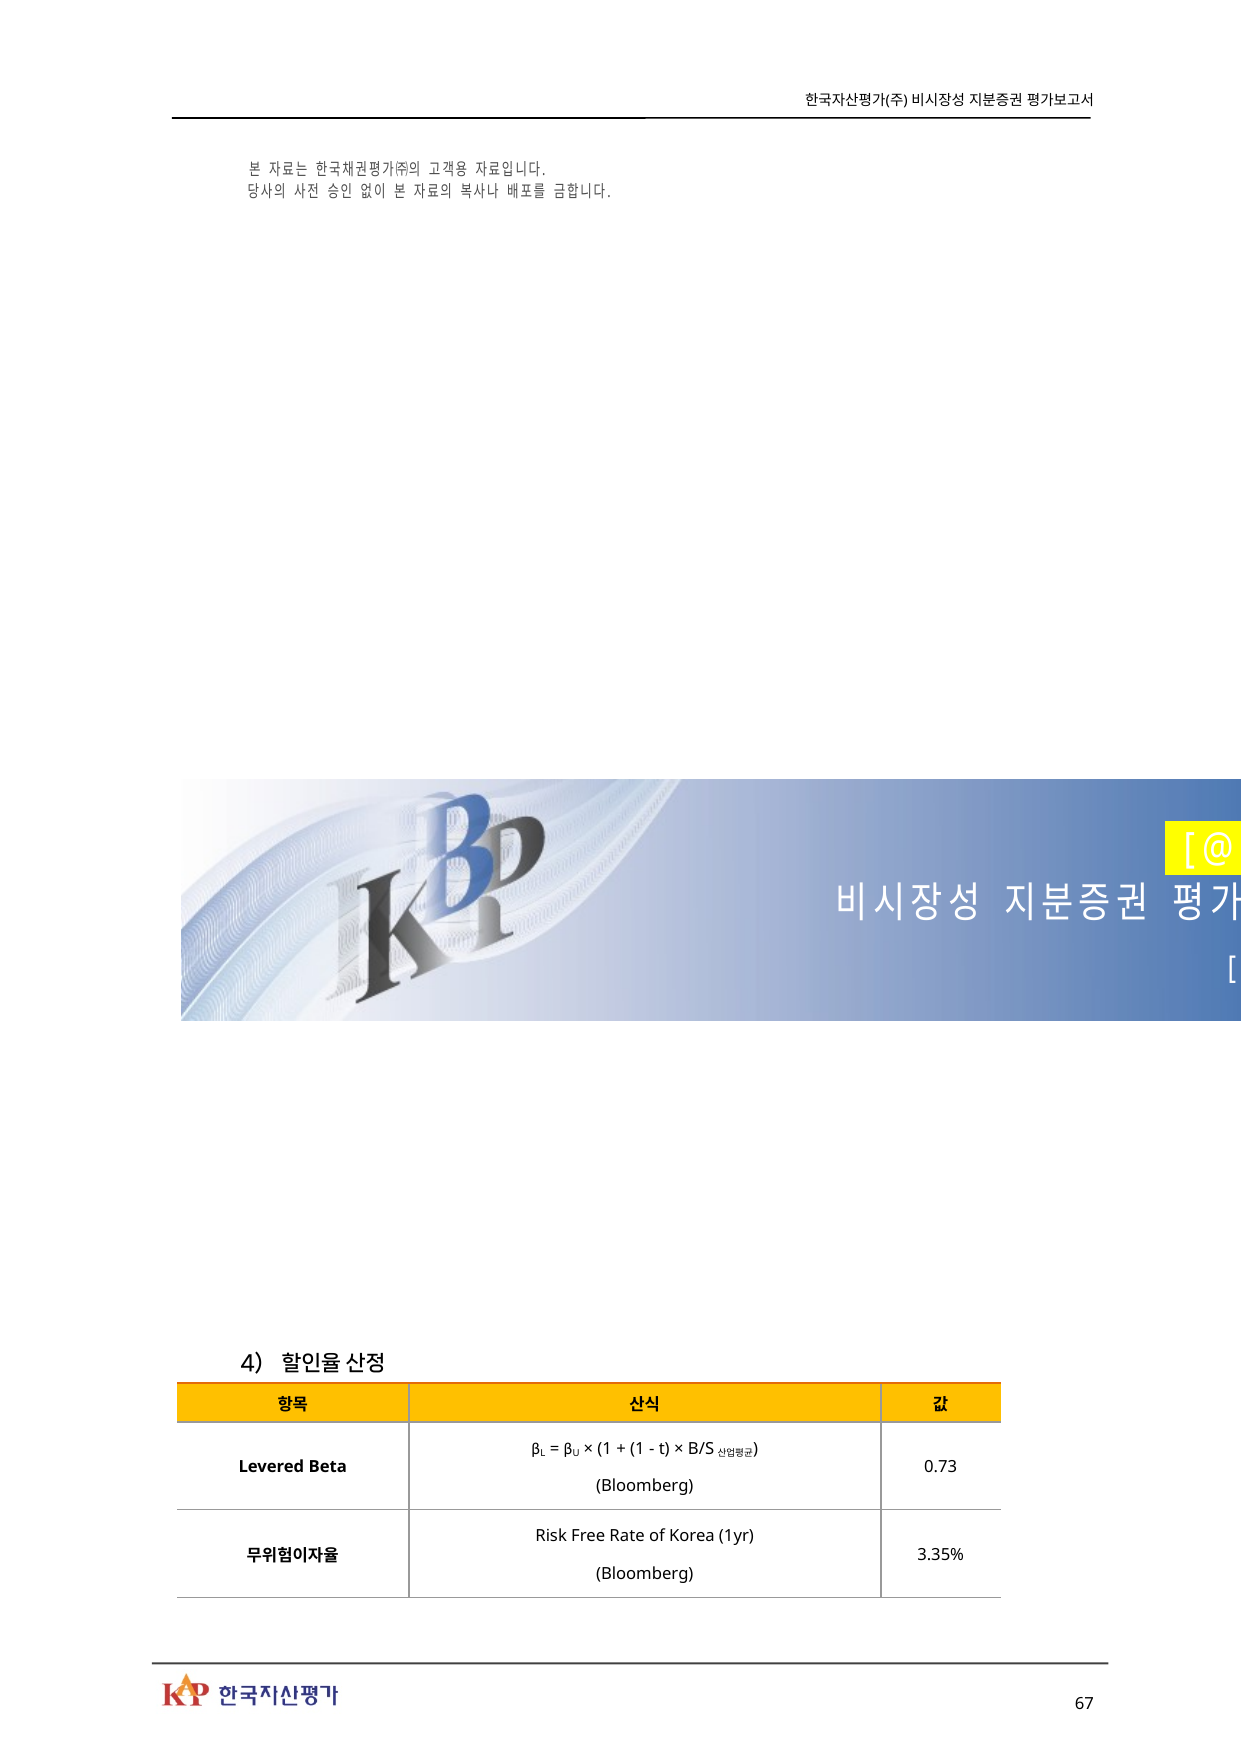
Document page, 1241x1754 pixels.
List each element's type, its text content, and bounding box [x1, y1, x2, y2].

table_cell 무위험이자율 [177, 1510, 408, 1597]
table_cell 0.73 [882, 1423, 1001, 1509]
table_cell Levered Beta [177, 1423, 408, 1509]
table_header 산식 [410, 1384, 880, 1421]
list 할인율 산정 [240, 1344, 1094, 1382]
table_cell βL = βU × (1 + (1 - t) × B/S산업평균) (Bloomberg) [410, 1423, 880, 1509]
table_cell Risk Free Rate of Korea (1yr) (Bloomberg) [410, 1510, 880, 1597]
table_cell 3.35% [882, 1510, 1001, 1597]
picture [155, 1669, 345, 1714]
table_header 값 [882, 1384, 1001, 1421]
table_header 항목 [177, 1384, 408, 1421]
